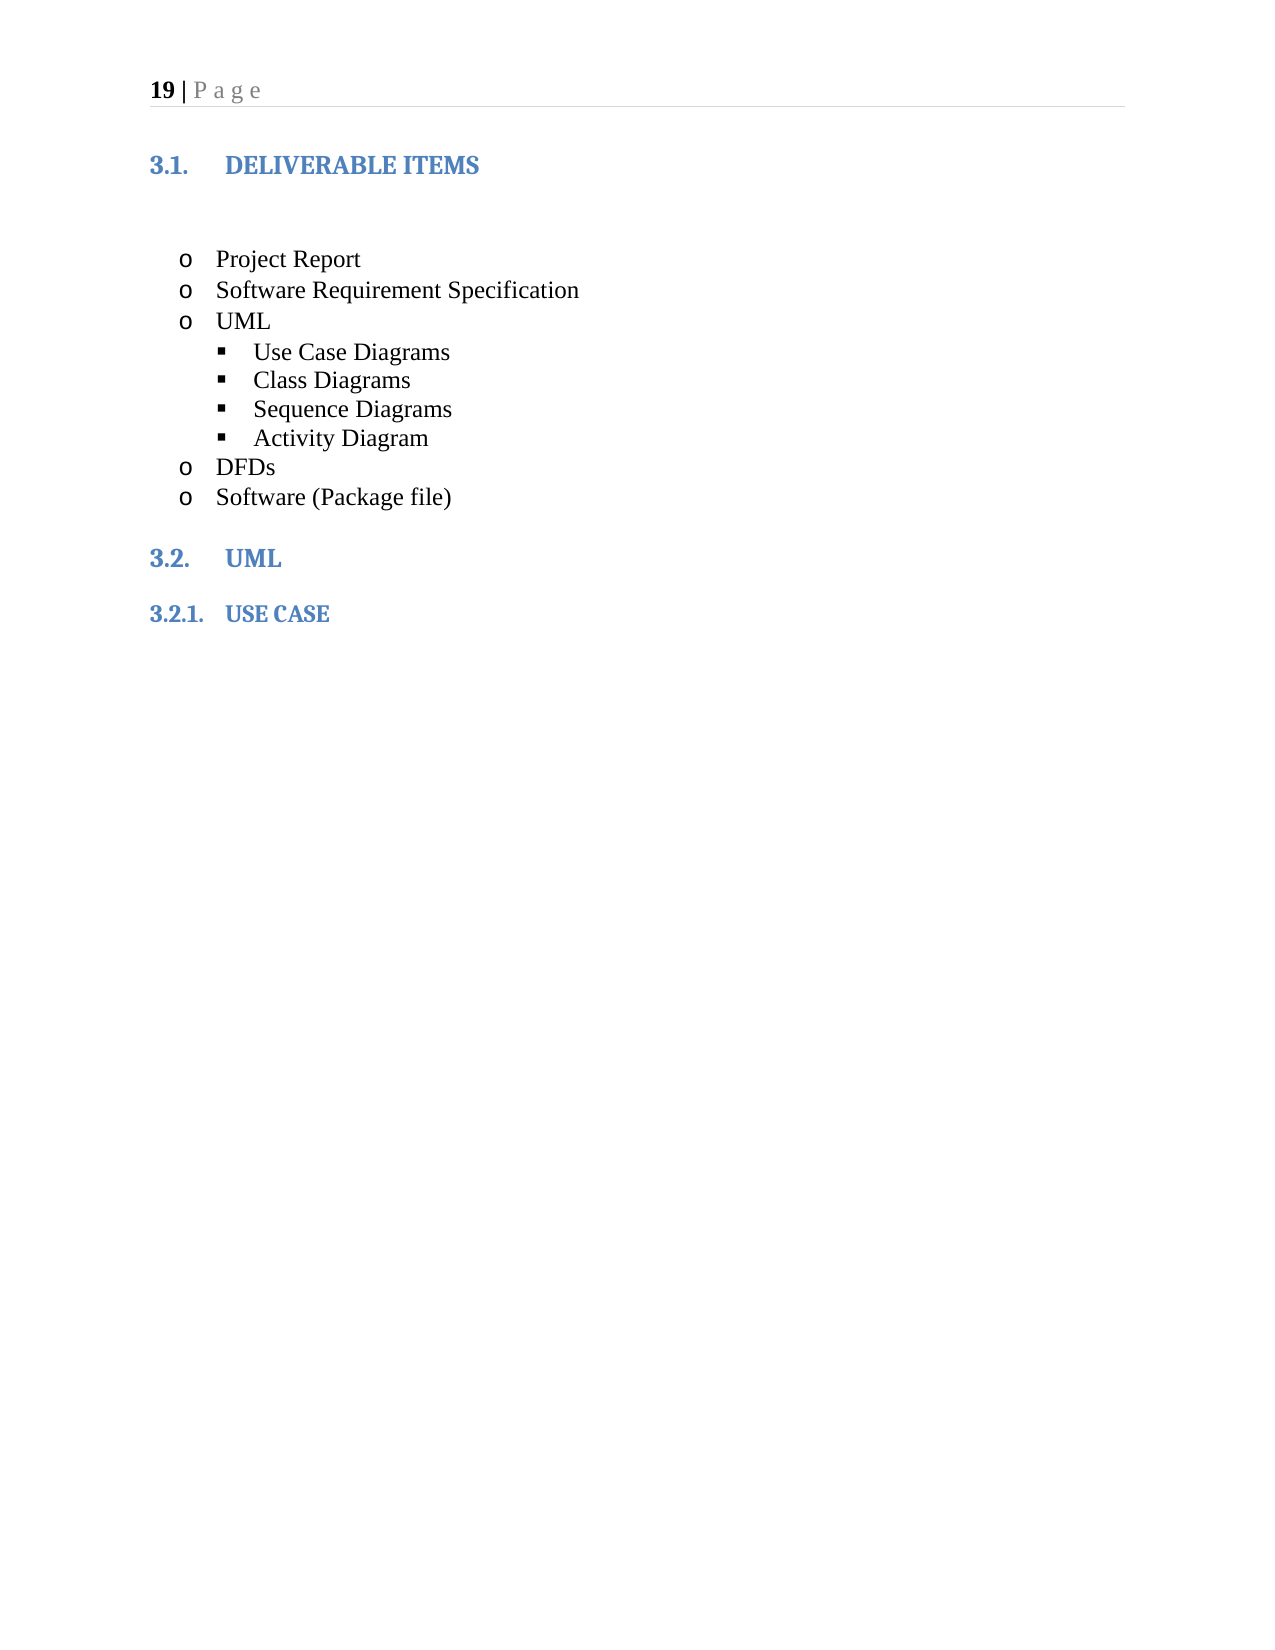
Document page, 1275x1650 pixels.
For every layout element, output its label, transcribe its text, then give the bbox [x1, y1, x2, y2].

list UML [178, 306, 1125, 337]
list Sequence Diagrams [216, 394, 1125, 423]
list Class Diagrams [216, 365, 1125, 394]
list Software Requirement Specification [178, 275, 1125, 306]
list Use Case Diagrams [216, 337, 1125, 365]
list Software (Package file) [178, 482, 1125, 513]
list Activity Diagram [216, 423, 1125, 452]
list DFDs [178, 452, 1125, 482]
subtitle 3.1. DELIVERABLE ITEMS [150, 150, 1125, 181]
subtitle 3.2.1. USE CASE [150, 600, 1125, 629]
list Project Report [178, 244, 1125, 275]
subtitle 3.2. UML [150, 207, 1125, 574]
